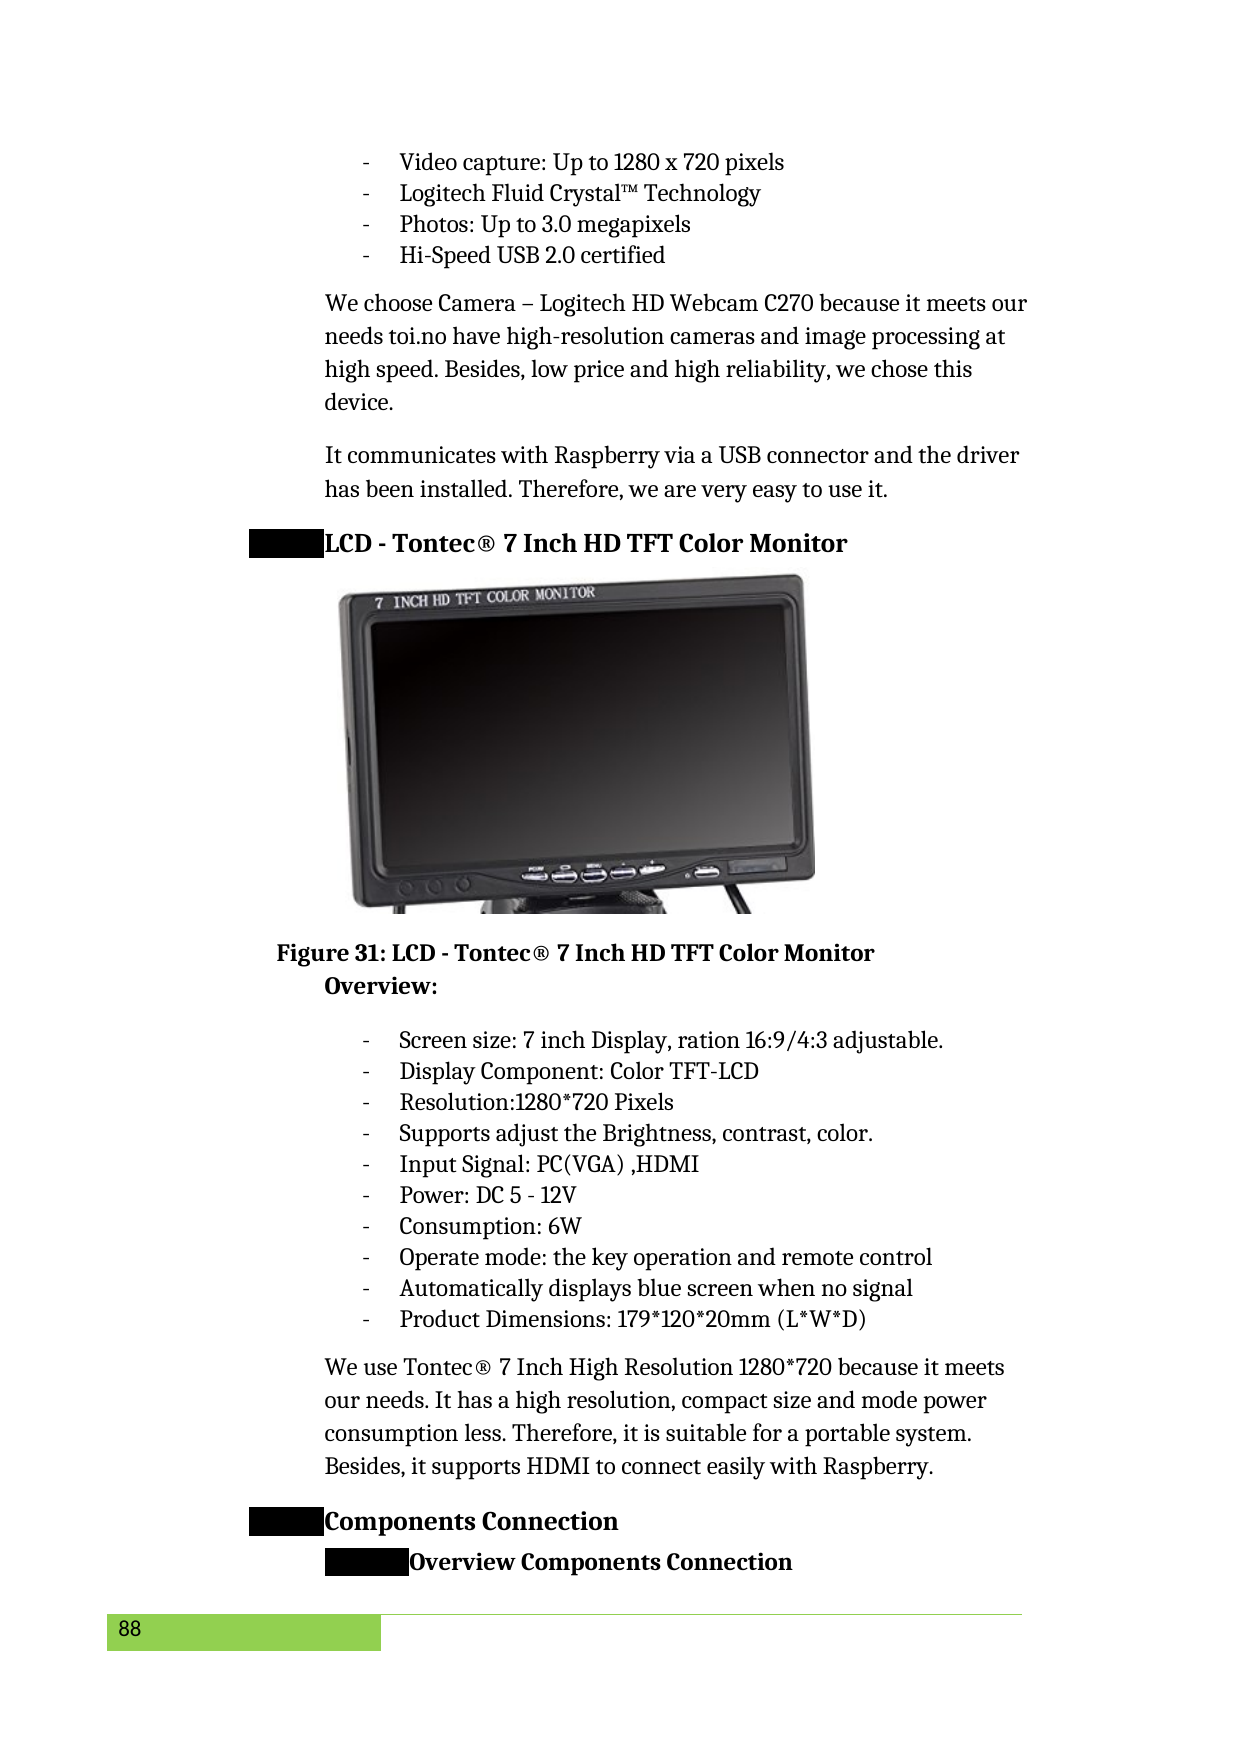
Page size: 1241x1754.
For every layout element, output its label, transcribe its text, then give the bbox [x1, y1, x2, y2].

text Figure 31: LCD - Tontec® 7 Inch HD TFT Color Monitor [118, 939, 1033, 968]
subtitle Components Connection [249, 1506, 1033, 1537]
list Supports adjust the Brightness, contrast, color. [362, 1119, 1033, 1148]
list Hi-Speed USB 2.0 certified [362, 241, 1033, 269]
list Photos: Up to 3.0 megapixels [362, 210, 1033, 238]
list Input Signal: PC(VGA) ,HDMI [362, 1150, 1033, 1179]
list Consumption: 6W [362, 1212, 1033, 1241]
list Automatically displays blue screen when no signal [362, 1274, 1033, 1303]
subtitle Overview Components Connection [325, 1547, 1033, 1577]
list Logitech Fluid Crystal™ Technology [362, 179, 1033, 207]
list Operate mode: the key operation and remote control [362, 1243, 1033, 1272]
text We choose Camera – Logitech HD Webcam C270 because it meets our needs toi.no have high-resolution cameras and image processing at high speed. Besides, low price and high reliability, we chose this device. [324, 288, 1033, 416]
list Display Component: Color TFT-LCD [362, 1057, 1033, 1086]
list Product Dimensions: 179*120*20mm (L*W*D) [362, 1305, 1033, 1334]
list Video capture: Up to 1280 x 720 pixels [362, 148, 1033, 176]
subtitle LCD - Tontec® 7 Inch HD TFT Color Monitor [249, 528, 1033, 559]
text We use Tontec® 7 Inch High Resolution 1280*720 because it meets our needs. It has a high resolution, compact size and mode power consumption less. Therefore, it is suitable for a portable system. Besides, it supports HDMI to connect easily with Raspberry. [324, 1353, 1033, 1481]
list Resolution:1280*720 Pixels [362, 1088, 1033, 1117]
text Overview: [324, 972, 1033, 1001]
list Screen size: 7 inch Display, ration 16:9/4:3 adjustable. [362, 1026, 1033, 1054]
list Power: DC 5 - 12V [362, 1181, 1033, 1210]
picture [336, 567, 815, 914]
text It communicates with Raspberry via a USB connector and the driver has been installed. Therefore, we are very easy to use it. [324, 441, 1033, 503]
